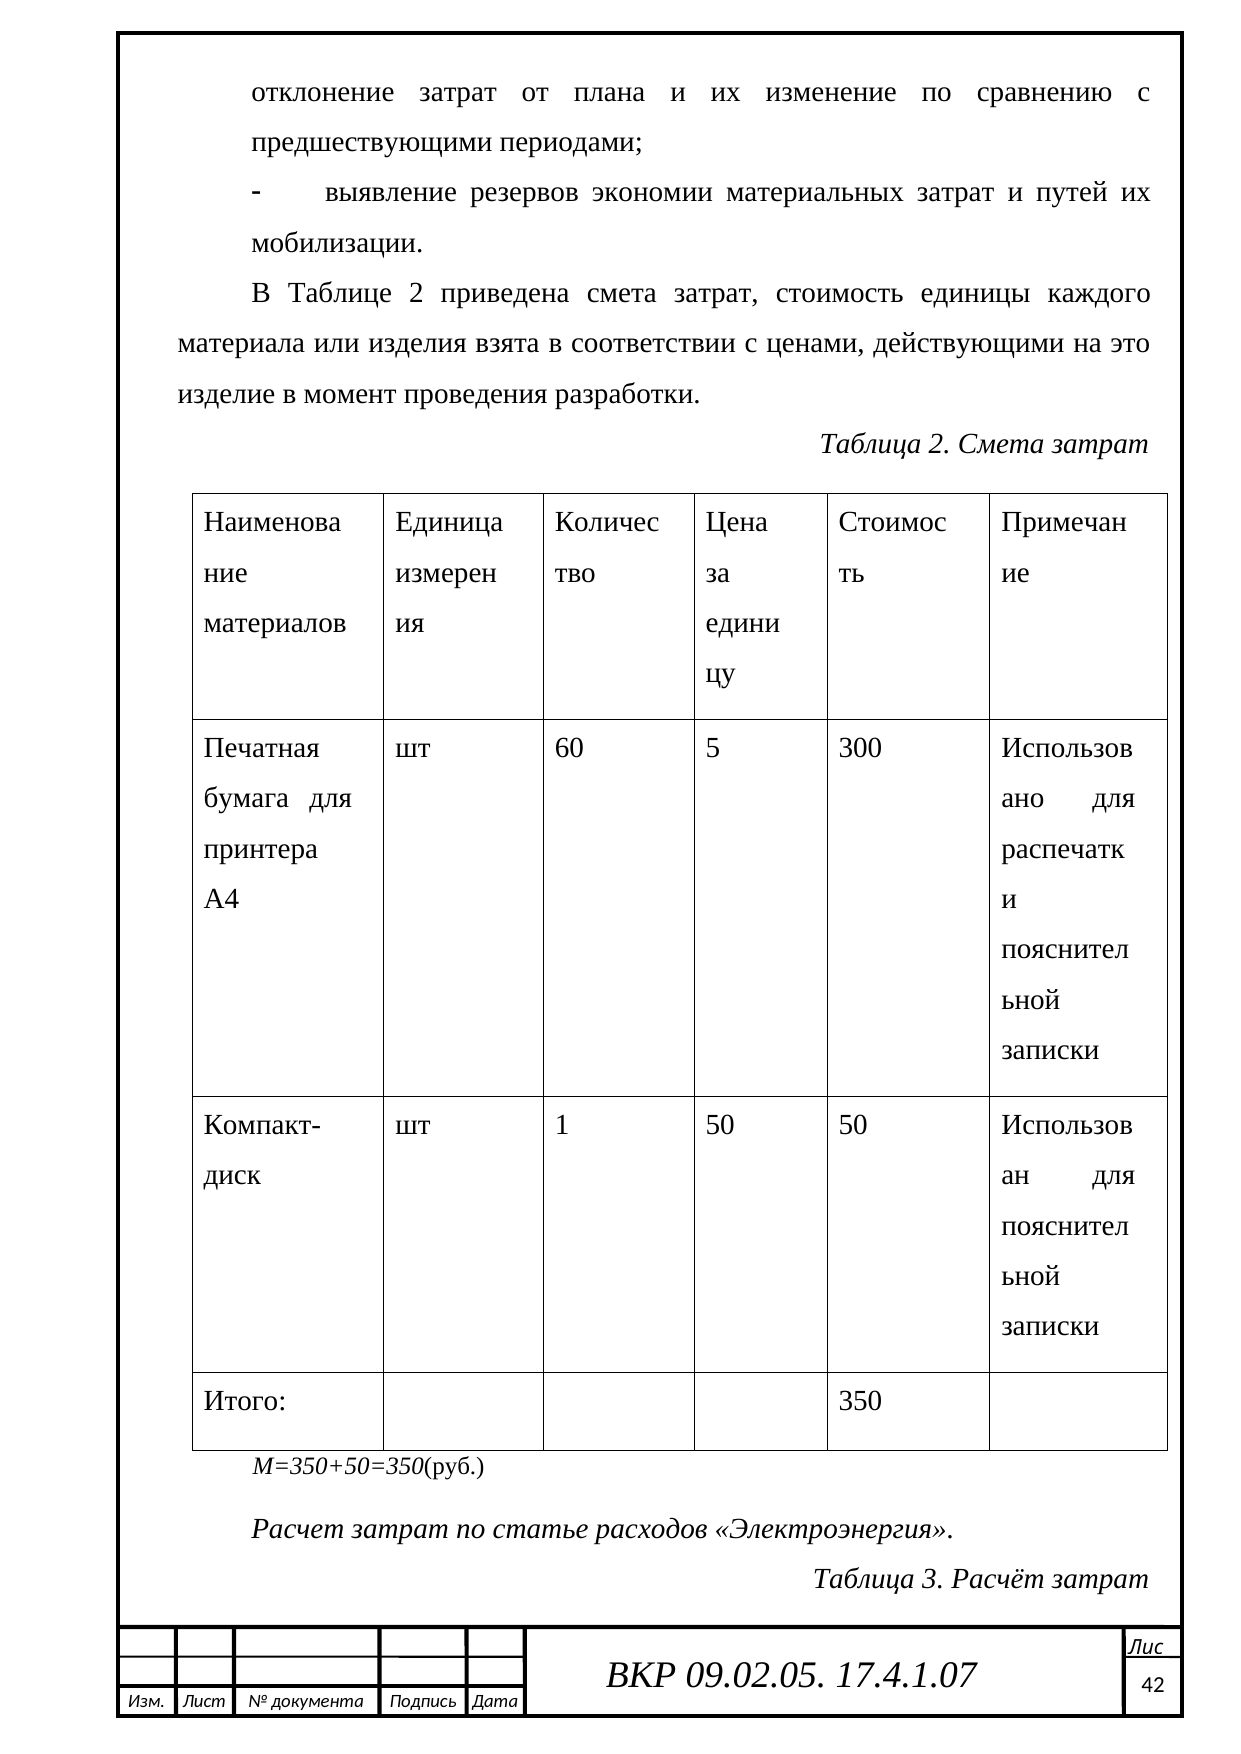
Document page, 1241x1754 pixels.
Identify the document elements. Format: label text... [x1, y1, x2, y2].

table_cell Компакт-диск [193, 1097, 383, 1372]
table_cell 300 [828, 720, 989, 1096]
table_header Единица измерения [384, 494, 543, 719]
table_header Количество [544, 494, 694, 719]
table_cell 5 [695, 720, 827, 1096]
table_cell 60 [544, 720, 694, 1096]
table_cell шт [384, 720, 543, 1096]
table_cell 1 [544, 1097, 694, 1372]
table_cell [990, 1373, 1167, 1450]
table_header Стоимость [828, 494, 989, 719]
table_header Наименование материалов [193, 494, 383, 719]
table_cell [695, 1373, 827, 1450]
table_cell Использовано для распечатки пояснительной записки [990, 720, 1167, 1096]
table_header Примечание [990, 494, 1167, 719]
table_cell 350 [828, 1373, 989, 1450]
table_cell [384, 1373, 543, 1450]
table_cell [544, 1373, 694, 1450]
text Расчет затрат по статье расходов «Электроэнергия». [177, 1511, 1152, 1544]
table_cell Печатная бумага для принтера А4 [193, 720, 383, 1096]
text Таблица 2. Смета затрат [177, 426, 1152, 460]
table_cell 50 [828, 1097, 989, 1372]
table_cell Использован для пояснительной записки [990, 1097, 1167, 1372]
text Таблица 3. Расчёт затрат [177, 1561, 1152, 1594]
table_header Цена за единицу [695, 494, 827, 719]
text M=350+50=350(руб.) [177, 1451, 1132, 1480]
list выявление резервов экономии материальных затрат и путей их мобилизации. [251, 174, 1152, 258]
table_cell шт [384, 1097, 543, 1372]
table_cell Итого: [193, 1373, 383, 1450]
text В Таблице 2 приведена смета затрат, стоимость единицы каждого материала или изделия взята в соответствии с ценами, действующими на это изделие в момент проведения разработки. [177, 275, 1152, 409]
table_cell 50 [695, 1097, 827, 1372]
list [251, 74, 1152, 158]
